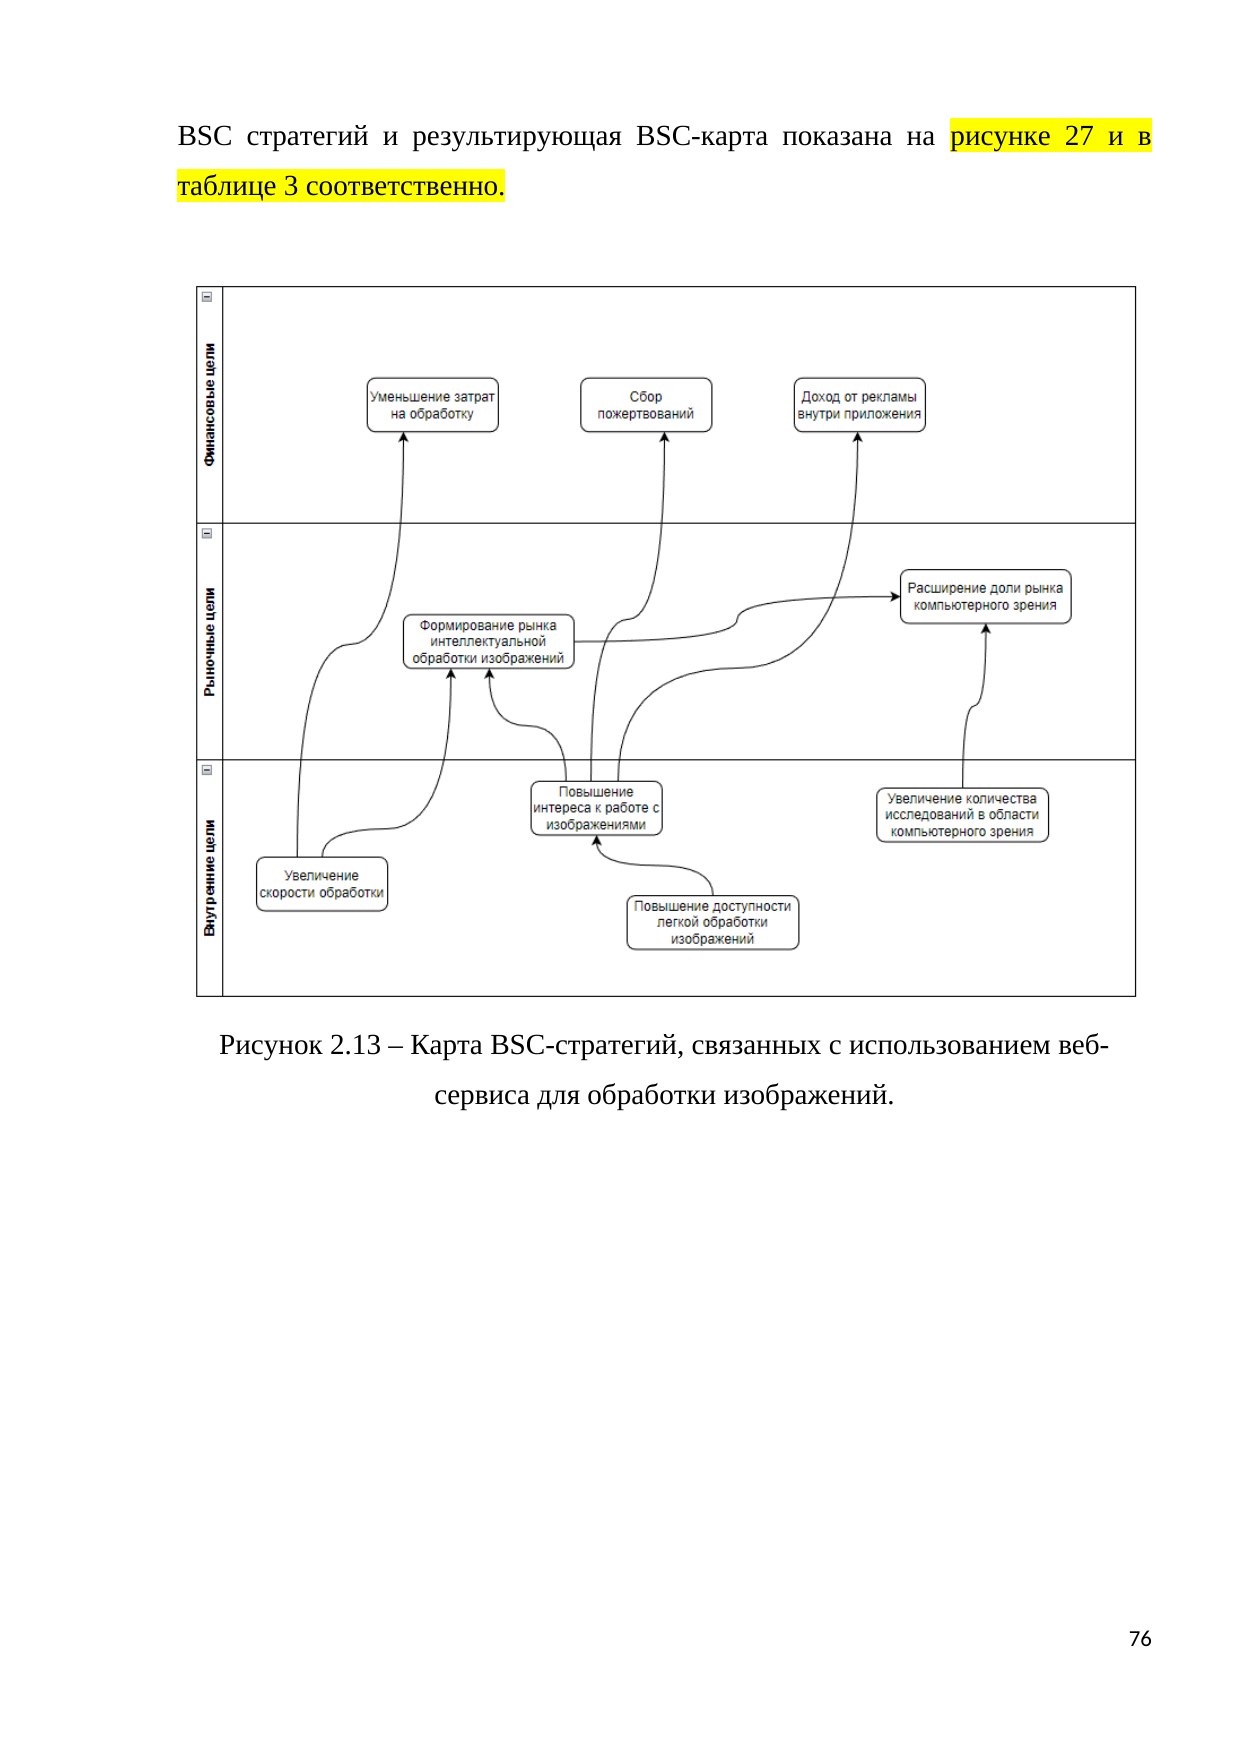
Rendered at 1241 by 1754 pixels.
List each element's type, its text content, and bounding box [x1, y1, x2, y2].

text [177, 118, 1152, 202]
text Рисунок 2.13 – Карта BSC-стратегий, связанных с использованием веб-сервиса для обработки изображений. [177, 1027, 1152, 1111]
picture [177, 269, 1152, 1014]
